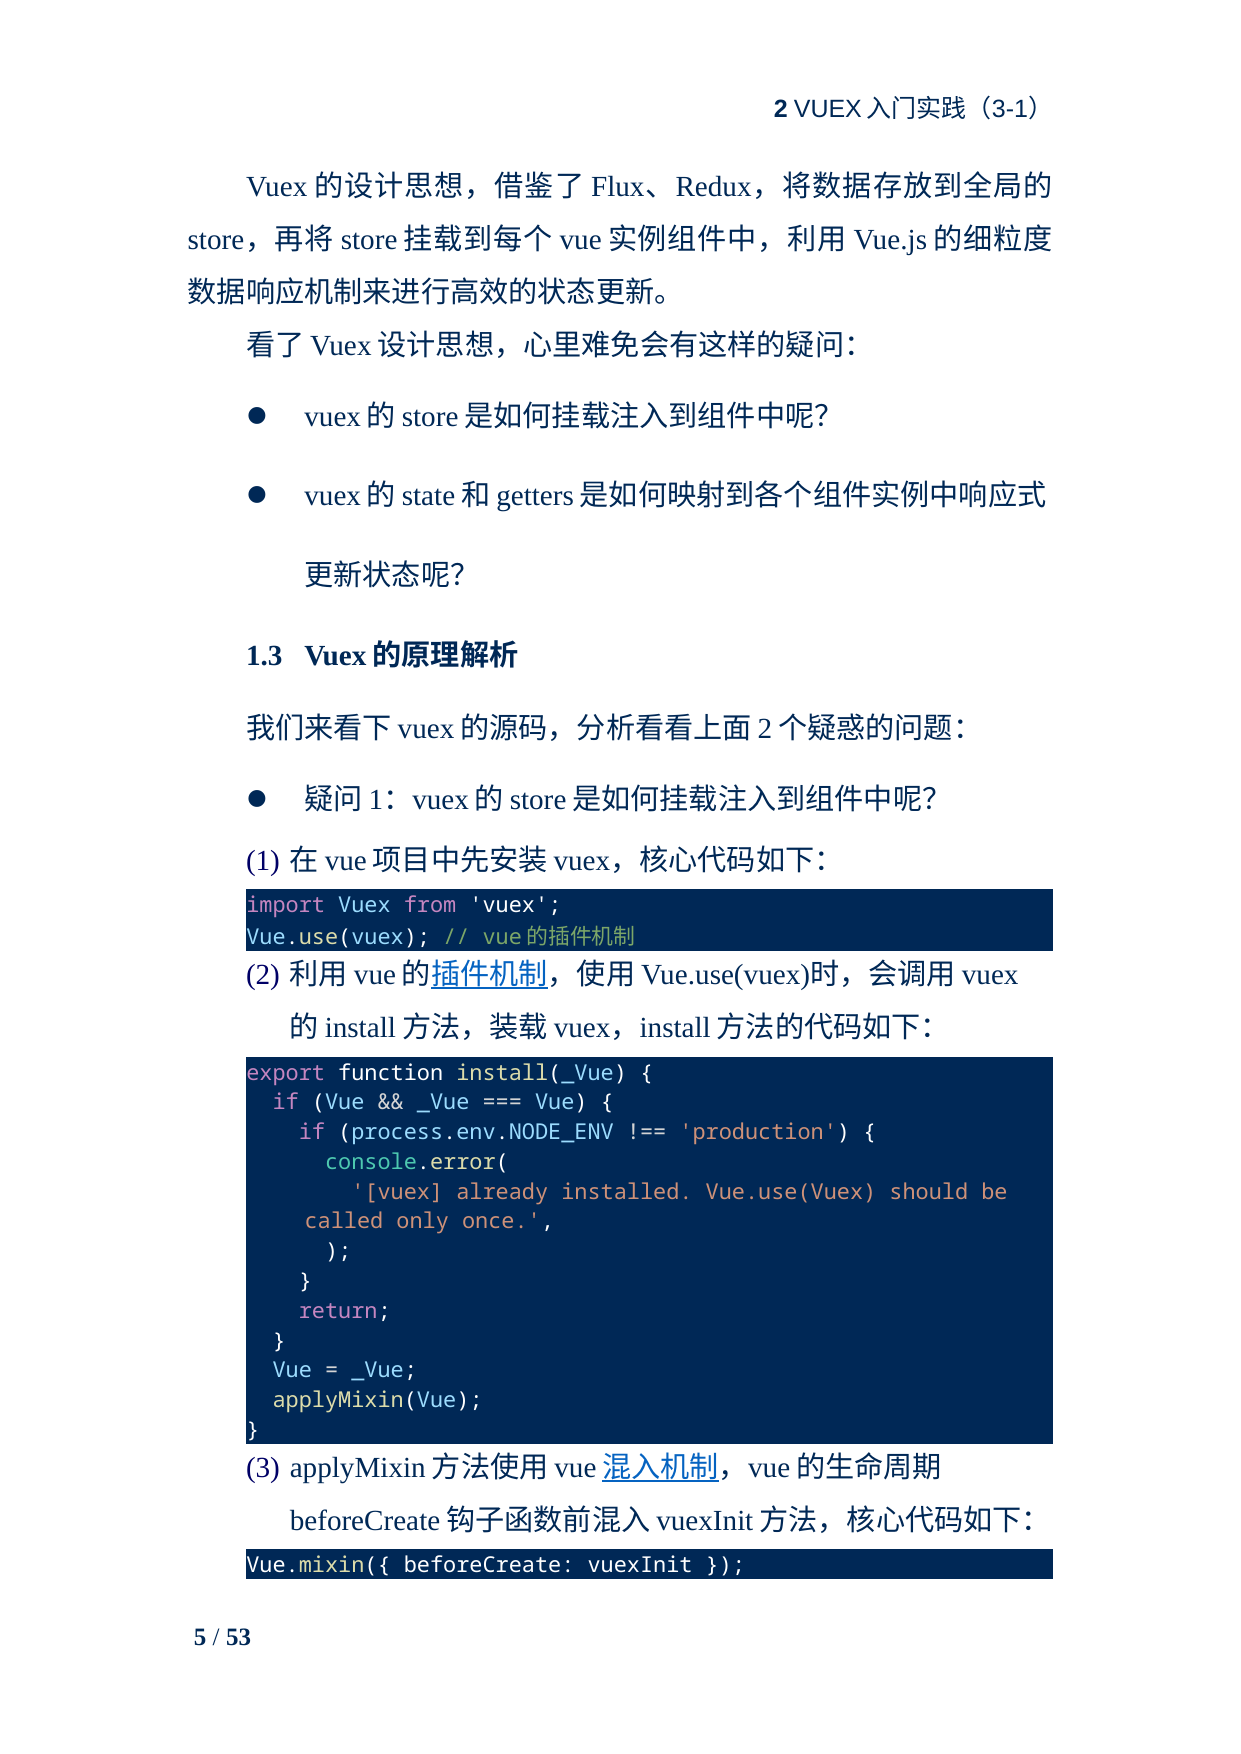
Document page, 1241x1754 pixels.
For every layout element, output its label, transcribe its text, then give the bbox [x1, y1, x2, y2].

text return; [246, 1295, 1053, 1325]
text console.error( [246, 1146, 1053, 1176]
list 在vue项目中先安装vuex，核心代码如下： [246, 837, 1053, 879]
text Vue.mixin({ beforeCreate: vuexInit }); [246, 1549, 1053, 1579]
text 我们来看下vuex的源码，分析看看上面2个疑惑的问题： [187, 704, 1053, 747]
text } [246, 1325, 1053, 1354]
text Vue = _Vue; [246, 1354, 1053, 1384]
list applyMixin方法使用vue混入机制，vue的生命周期beforeCreate钩子函数前混入vuexInit方法，核心代码如下： [246, 1444, 1053, 1539]
text '[vuex] already installed. Vue.use(Vuex) should be called only once.', [246, 1176, 1053, 1235]
list 利用vue的插件机制，使用Vue.use(vuex)时，会调用vuex的install方法，装载vuex，install方法的代码如下： [246, 951, 1053, 1046]
subtitle Vuex的原理解析 [246, 632, 1053, 674]
text export function install(_Vue) { [246, 1057, 1053, 1086]
text Vuex的设计思想，借鉴了Flux、Redux，将数据存放到全局的store，再将store挂载到每个vue实例组件中，利用Vue.js的细粒度数据响应机制来进行高效的状态更新。 [187, 163, 1053, 311]
text if (Vue && _Vue === Vue) { [246, 1086, 1053, 1116]
text if (process.env.NODE_ENV !== 'production') { [246, 1116, 1053, 1146]
text Vue.use(vuex); // vue的插件机制 [246, 919, 1053, 951]
list vuex的state和getters是如何映射到各个组件实例中响应式更新状态呢？ [246, 453, 1053, 612]
text } [246, 1414, 1053, 1444]
text } [246, 1265, 1053, 1295]
text import Vuex from 'vuex'; [246, 889, 1053, 919]
text applyMixin(Vue); [246, 1384, 1053, 1414]
list 疑问1：vuex的store是如何挂载注入到组件中呢？ [246, 757, 1053, 837]
text 看了Vuex设计思想，心里难免会有这样的疑问： [187, 321, 1053, 363]
list vuex的store是如何挂载注入到组件中呢？ [246, 374, 1053, 453]
text ); [246, 1235, 1053, 1265]
